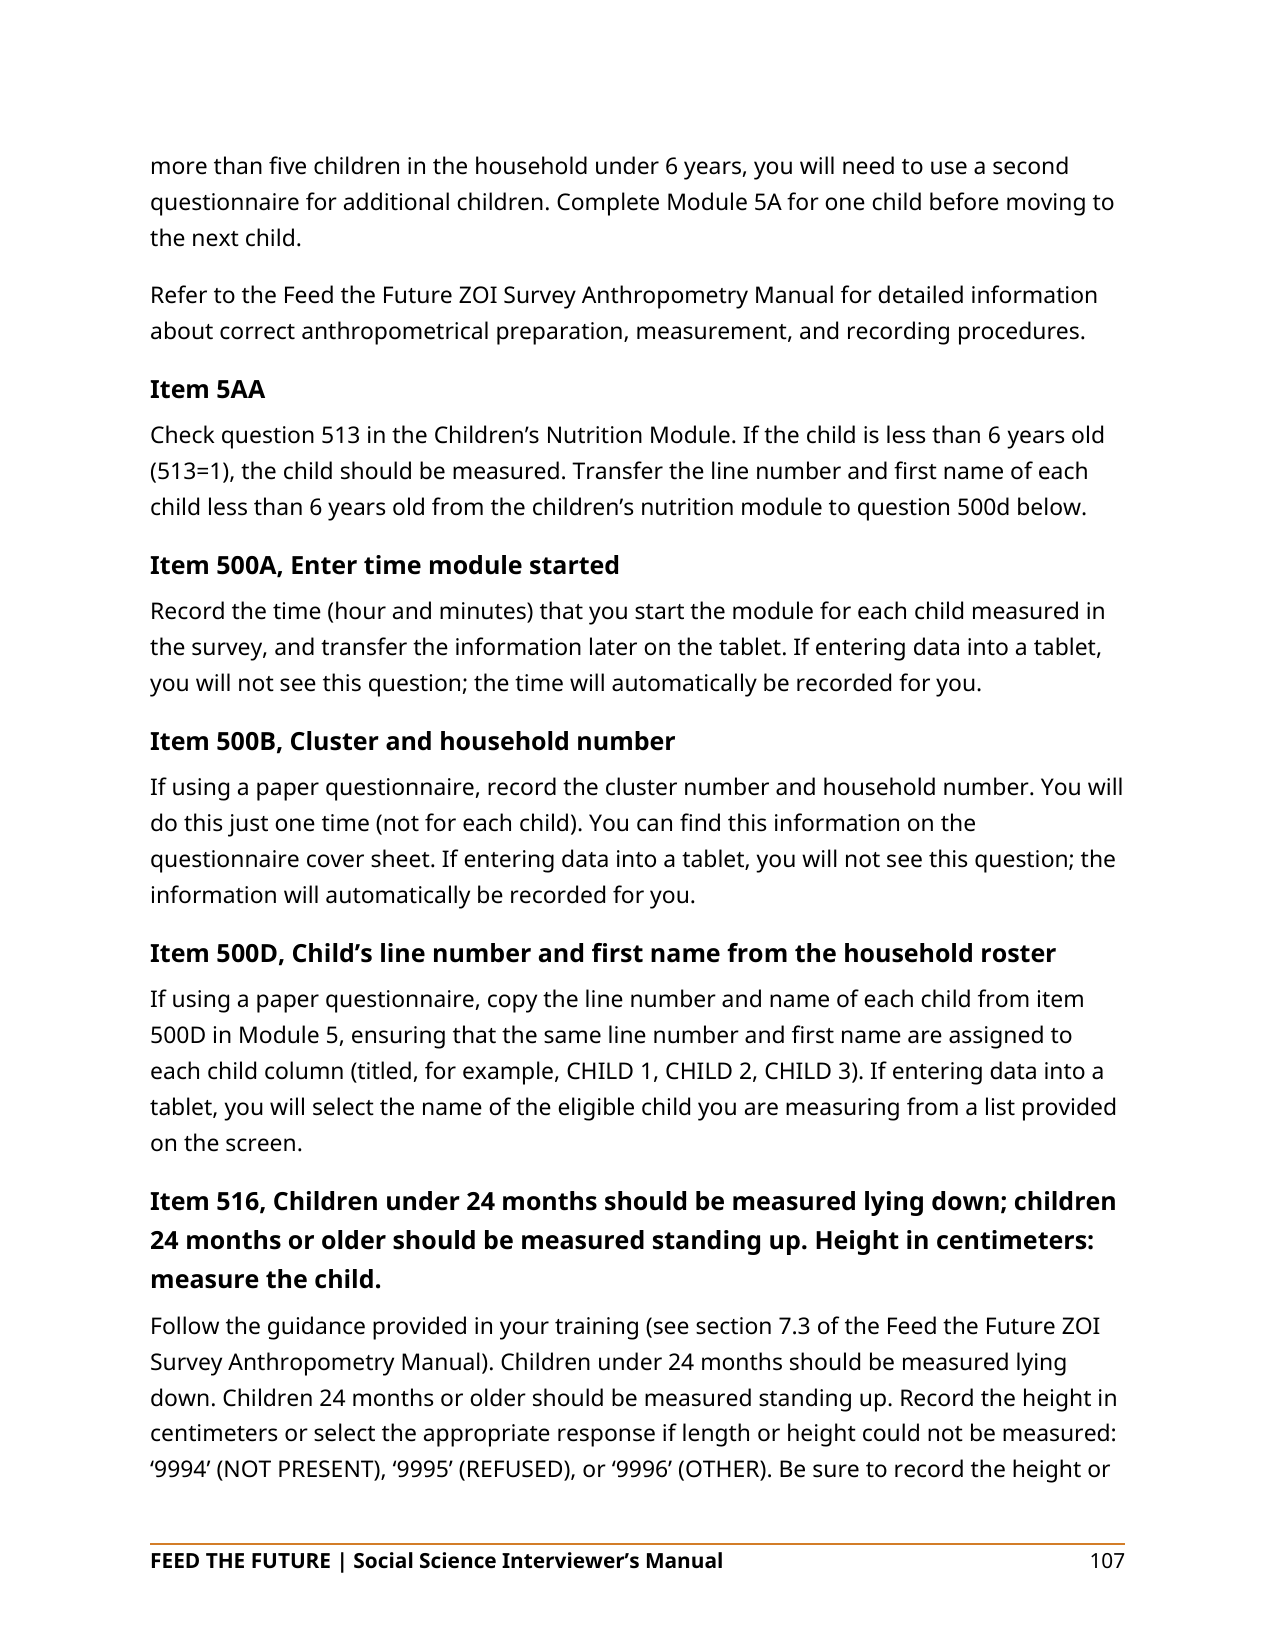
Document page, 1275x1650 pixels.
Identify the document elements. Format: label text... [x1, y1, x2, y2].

text Refer to the Feed the Future ZOI Survey Anthropometry Manual for detailed information about correct anthropometrical preparation, measurement, and recording procedures. [150, 279, 1125, 346]
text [150, 1309, 1125, 1484]
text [150, 150, 1125, 253]
text If using a paper questionnaire, copy the line number and name of each child from item 500D in Module 5, ensuring that the same line number and first name are assigned to each child column (titled, for example, CHILD 1, CHILD 2, CHILD 3). If entering data into a tablet, you will select the name of the eligible child you are measuring from a list provided on the screen. [150, 983, 1125, 1158]
text Check question 513 in the Children’s Nutrition Module. If the child is less than 6 years old (513=1), the child should be measured. Transfer the line number and first name of each child less than 6 years old from the children’s nutrition module to question 500d below. [150, 419, 1125, 522]
subtitle Item 516, Children under 24 months should be measured lying down; children 24 months or older should be measured standing up. Height in centimeters: measure the child. [150, 1184, 1125, 1296]
subtitle Item 5AA [150, 371, 1125, 405]
subtitle Item 500D, Child’s line number and first name from the household roster [150, 936, 1125, 970]
text If using a paper questionnaire, record the cluster number and household number. You will do this just one time (not for each child). You can find this information on the questionnaire cover sheet. If entering data into a tablet, you will not see this question; the information will automatically be recorded for you. [150, 771, 1125, 910]
subtitle Item 500B, Cluster and household number [150, 724, 1125, 758]
subtitle Item 500A, Enter time module started [150, 547, 1125, 582]
text Record the time (hour and minutes) that you start the module for each child measured in the survey, and transfer the information later on the tablet. If entering data into a tablet, you will not see this question; the time will automatically be recorded for you. [150, 595, 1125, 698]
